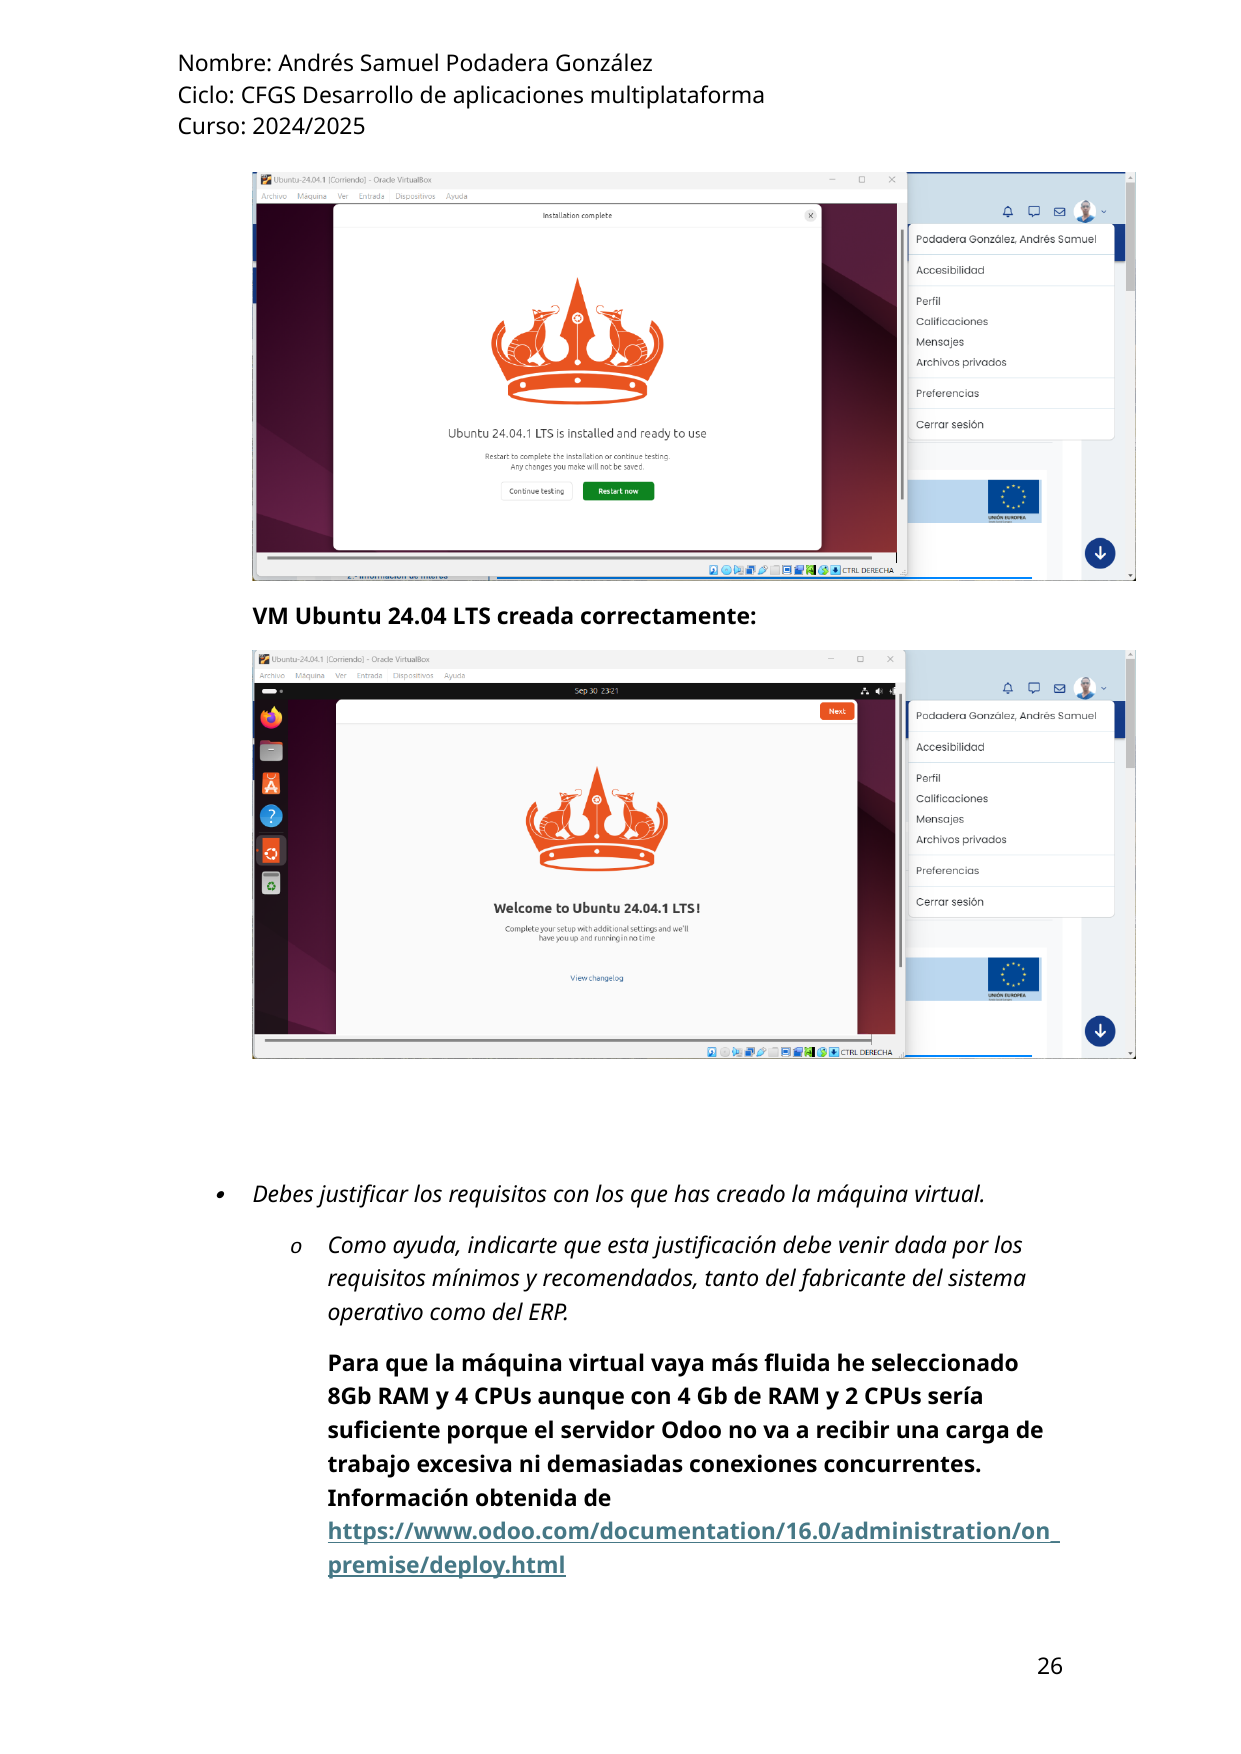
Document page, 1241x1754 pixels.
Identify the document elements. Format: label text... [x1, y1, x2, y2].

list Debes justificar los requisitos con los que has creado la máquina virtual. [215, 1178, 1063, 1209]
text VM Ubuntu 24.04 LTS creada correctamente: [252, 600, 1063, 631]
list Como ayuda, indicarte que esta justificación debe venir dada por los requisitos mínimos y recomendados, tanto del fabricante del sistema operativo como del ERP. [290, 1228, 1063, 1327]
text Para que la máquina virtual vaya más fluida he seleccionado 8Gb RAM y 4 CPUs aunque con 4 Gb de RAM y 2 CPUs sería suficiente porque el servidor Odoo no va a recibir una carga de trabajo excesiva ni demasiadas conexiones concurrentes. Información obtenida de https://www.odoo.com/documentation/16.0/administration/on_premise/deploy.html [327, 1346, 1063, 1580]
picture [252, 172, 1136, 581]
picture [252, 650, 1136, 1059]
